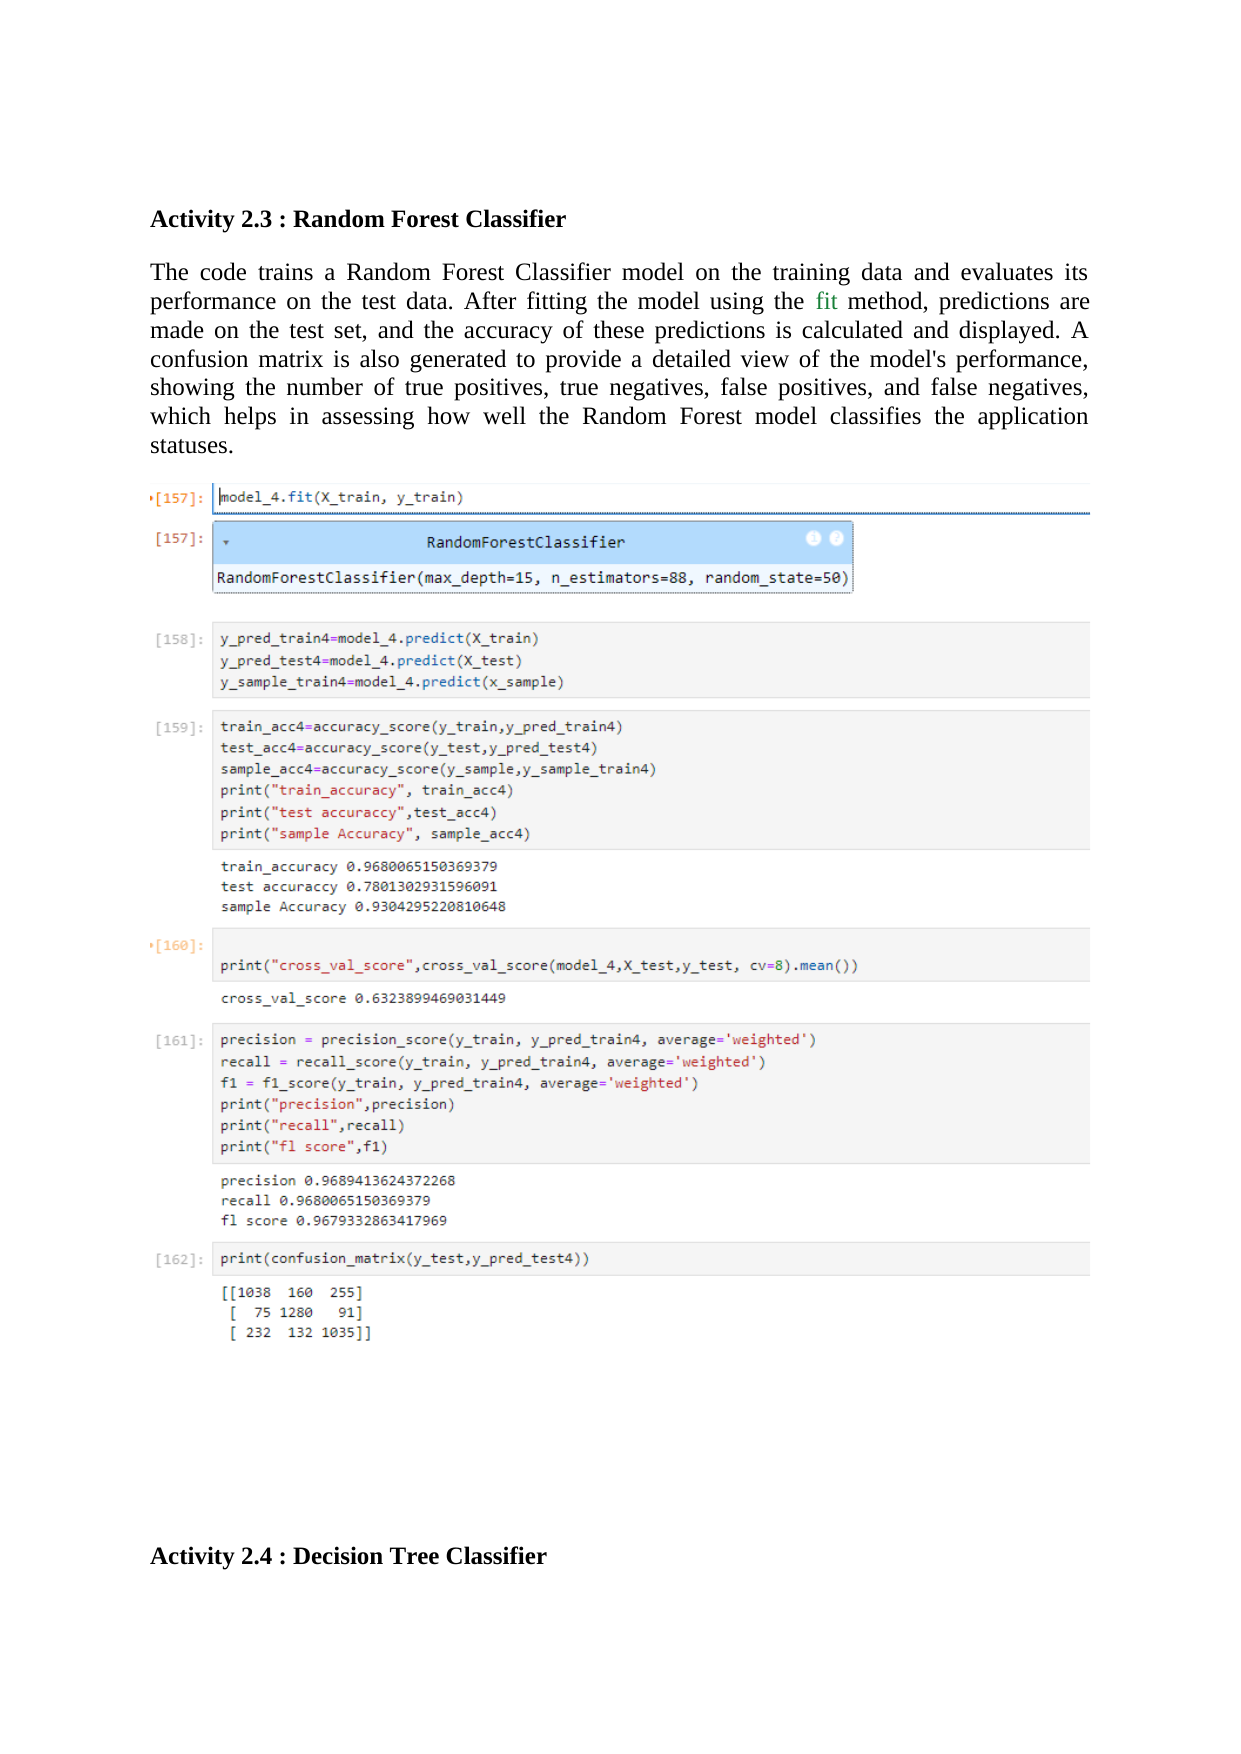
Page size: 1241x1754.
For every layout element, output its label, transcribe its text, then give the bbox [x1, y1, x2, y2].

text Activity 2.4 : Decision Tree Classifier [150, 1541, 1090, 1570]
text The code trains a Random Forest Classifier model on the training data and evaluates its performance on the test data. After fitting the model using the fit method, predictions are made on the test set, and the accuracy of these predictions is calculated and displayed. A confusion matrix is also generated to provide a detailed view of the model's performance, showing the number of true positives, true negatives, false positives, and false negatives, which helps in assessing how well the Random Forest model classifies the application statuses. [150, 257, 1090, 459]
text Activity 2.3 : Random Forest Classifier [150, 204, 1090, 232]
picture [150, 483, 1091, 1356]
